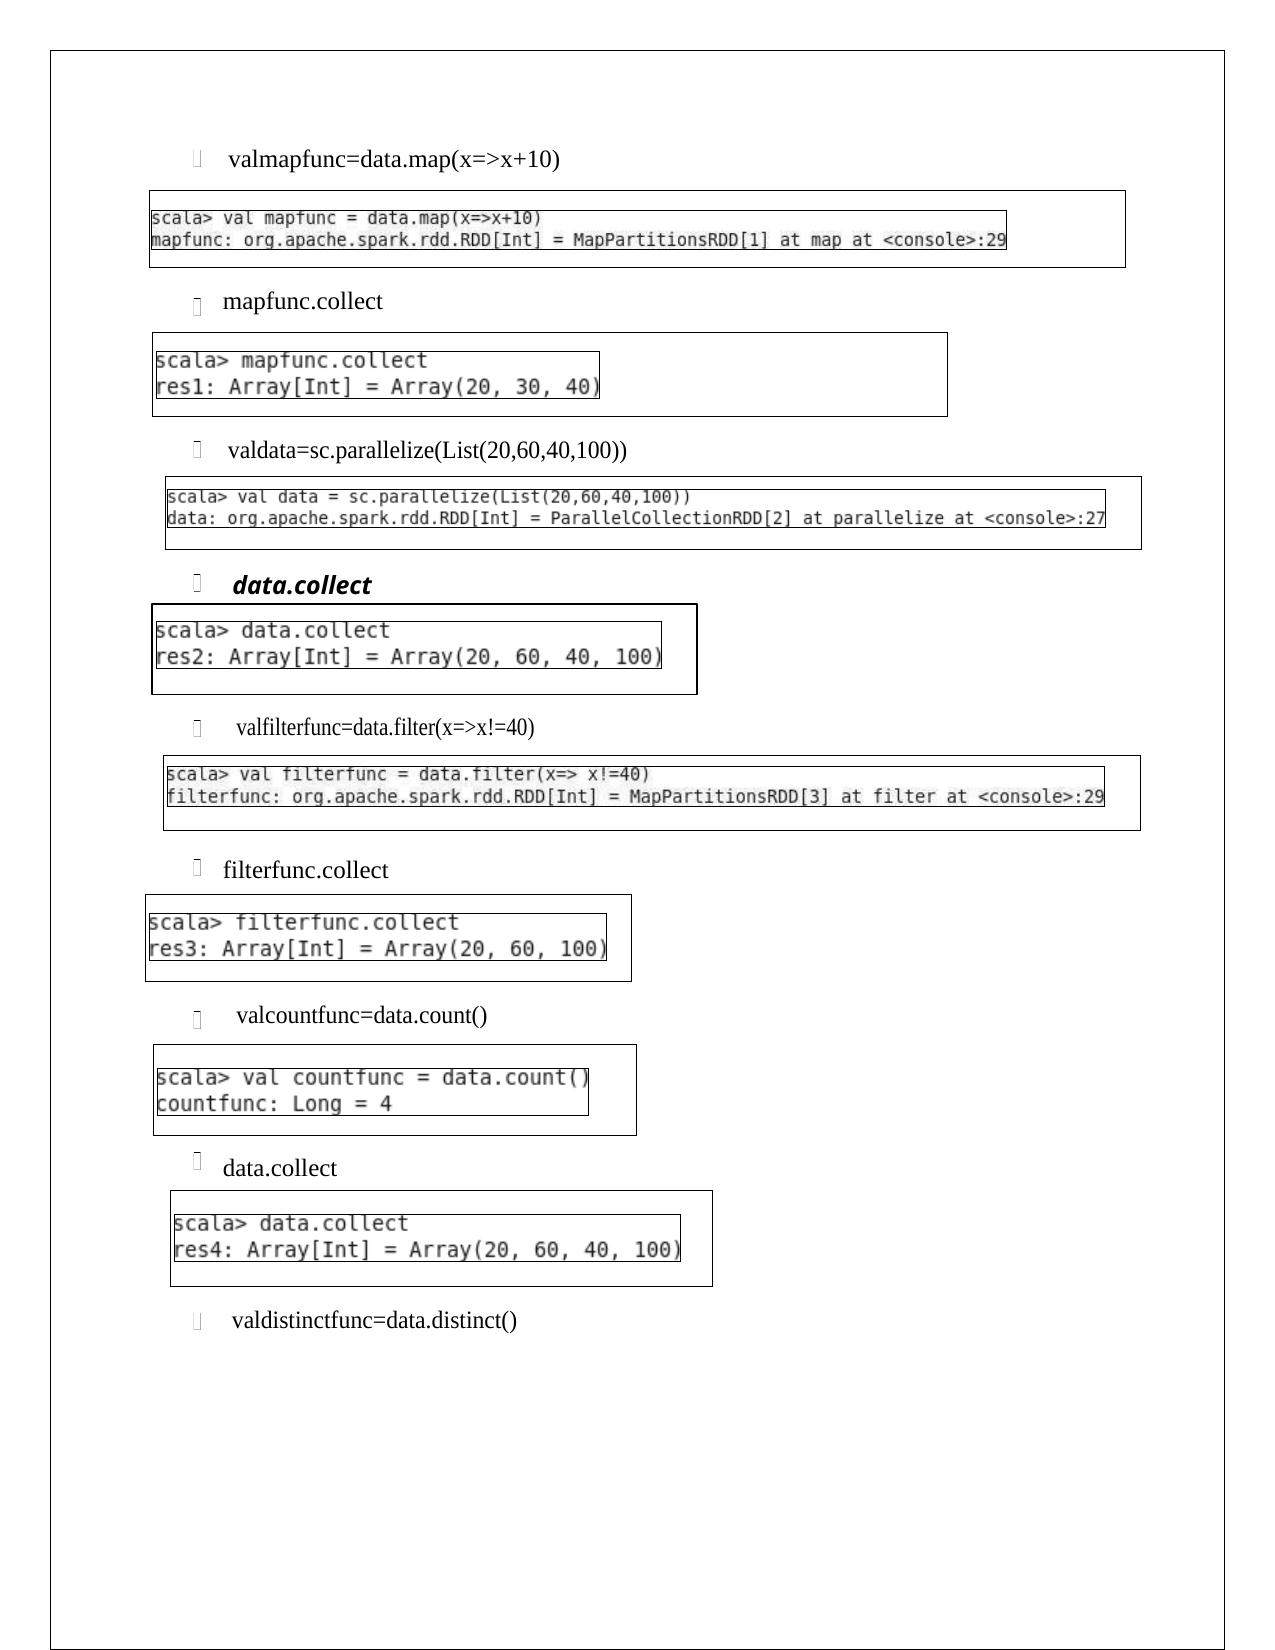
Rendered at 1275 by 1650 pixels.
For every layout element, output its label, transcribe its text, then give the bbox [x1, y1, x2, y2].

picture [158, 1069, 223, 1115]
text valmapfunc=data.map(x=>x+10) [228, 144, 1217, 173]
picture [193, 298, 201, 316]
text filterfunc.collect [223, 855, 1217, 883]
picture [152, 211, 223, 249]
picture [175, 1215, 680, 1261]
picture [193, 1313, 201, 1330]
subtitle data.collect [232, 567, 1217, 602]
text mapfunc.collect [223, 204, 1217, 315]
picture [193, 1011, 201, 1029]
text valdata=sc.parallelize(List(20,60,40,100)) [228, 346, 1217, 464]
picture [193, 1152, 201, 1170]
picture [193, 441, 201, 458]
text valfilterfunc=data.filter(x=>x!=40) [236, 618, 1217, 741]
text data.collect [223, 1057, 1217, 1182]
text valdistinctfunc=data.distinct() [232, 1305, 1217, 1334]
picture [193, 859, 201, 876]
picture [168, 490, 1105, 527]
picture [168, 767, 1104, 806]
picture [157, 352, 228, 398]
picture [150, 914, 236, 960]
picture [193, 720, 201, 737]
picture [193, 150, 201, 167]
picture [157, 622, 236, 668]
text valcountfunc=data.count() [236, 901, 1217, 1029]
picture [193, 574, 201, 592]
